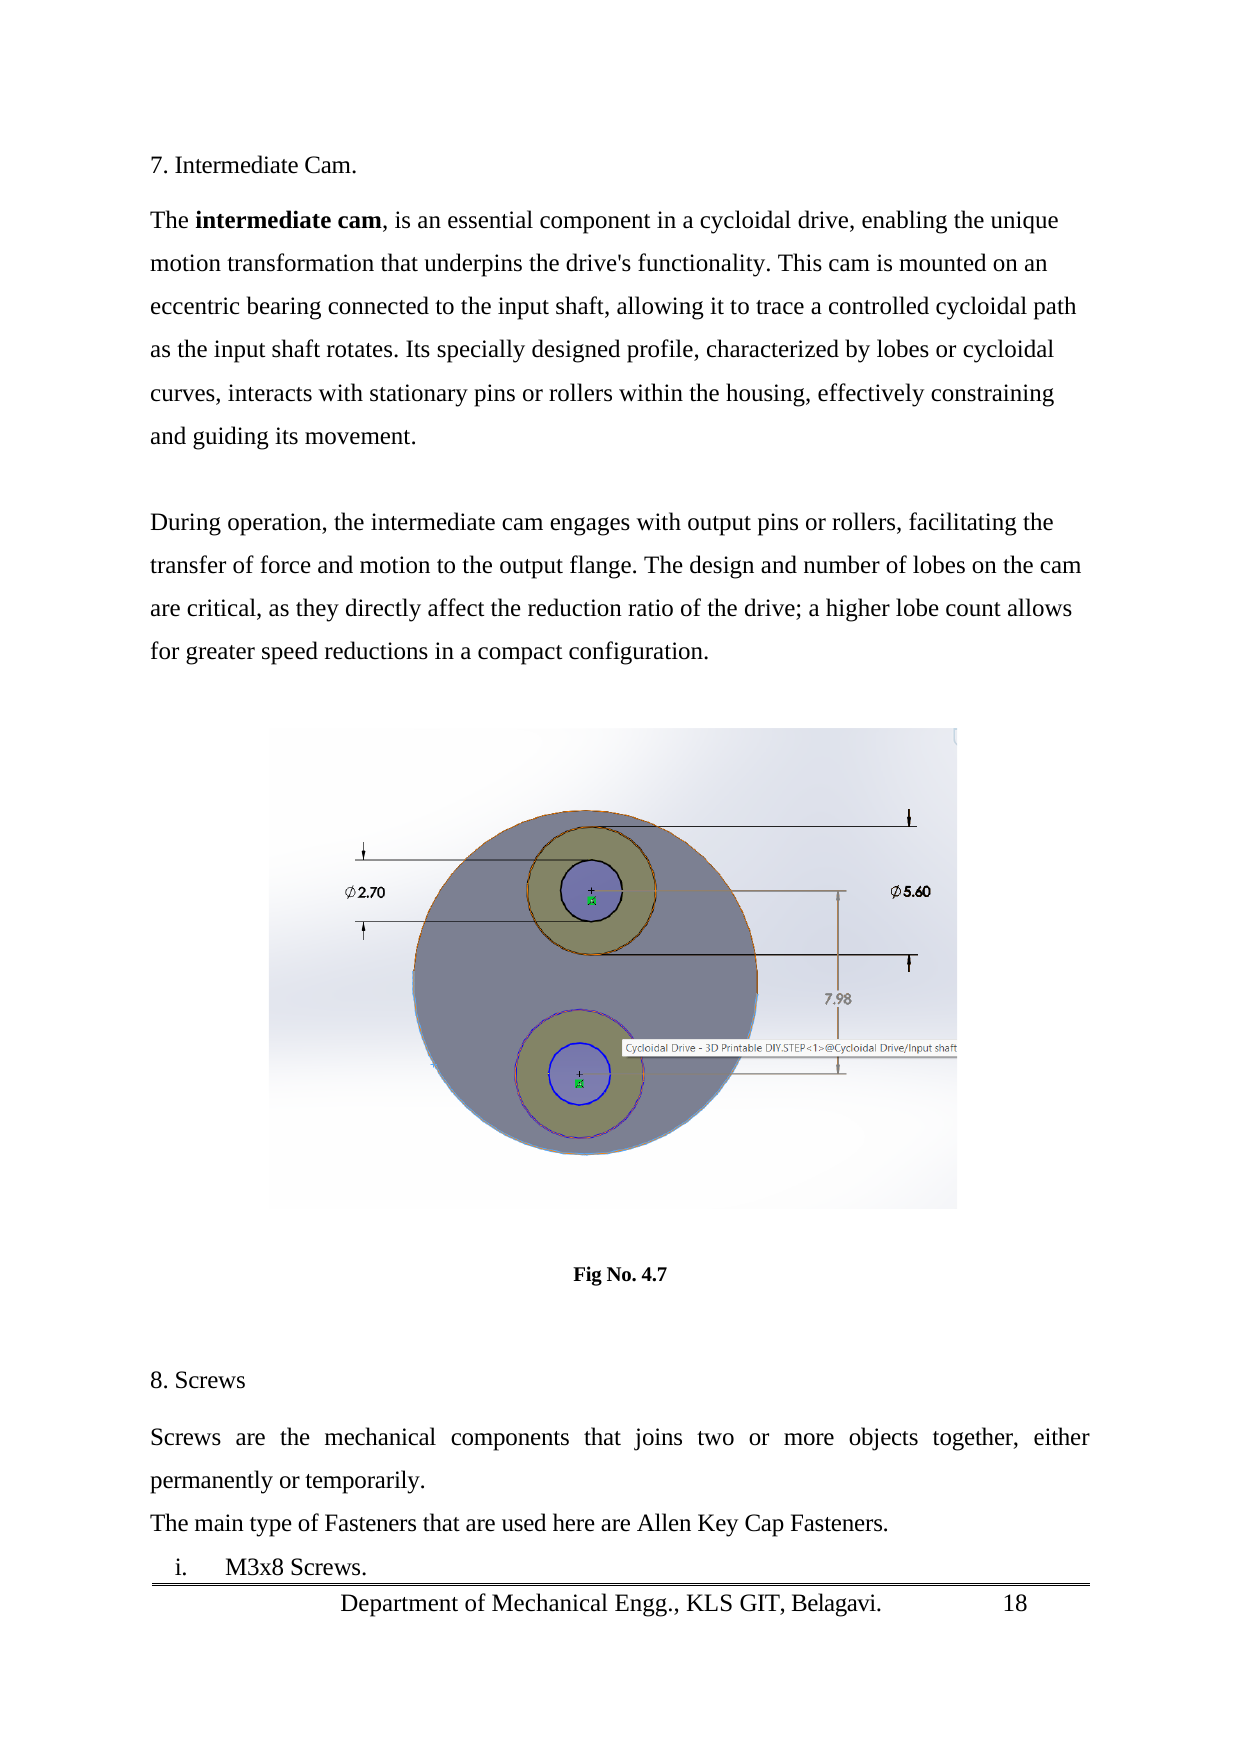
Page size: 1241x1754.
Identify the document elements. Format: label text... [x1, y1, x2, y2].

text The main type of Fasteners that are used here are Allen Key Cap Fasteners. [150, 1508, 1090, 1537]
picture [268, 728, 958, 1209]
list M3x8 Screws. [187, 1552, 1090, 1580]
text Screws are the mechanical components that joins two or more objects together, either permanently or temporarily. [150, 1422, 1090, 1494]
text 7. Intermediate Cam. [150, 150, 1090, 179]
text The intermediate cam, is an essential component in a cycloidal drive, enabling the unique motion transformation that underpins the drive's functionality. This cam is mounted on an eccentric bearing connected to the input shaft, allowing it to trace a controlled cycloidal path as the input shaft rotates. Its specially designed profile, characterized by lobes or cycloidal curves, interacts with stationary pins or rollers within the housing, effectively constraining and guiding its movement. [150, 205, 1090, 449]
text Fig No. 4.7 [150, 1262, 1090, 1286]
text During operation, the intermediate cam engages with output pins or rollers, facilitating the transfer of force and motion to the output flange. The design and number of lobes on the cam are critical, as they directly affect the reduction ratio of the drive; a higher lobe count allows for greater speed reductions in a compact configuration. [150, 507, 1090, 665]
text 8. Screws [150, 1365, 1090, 1393]
